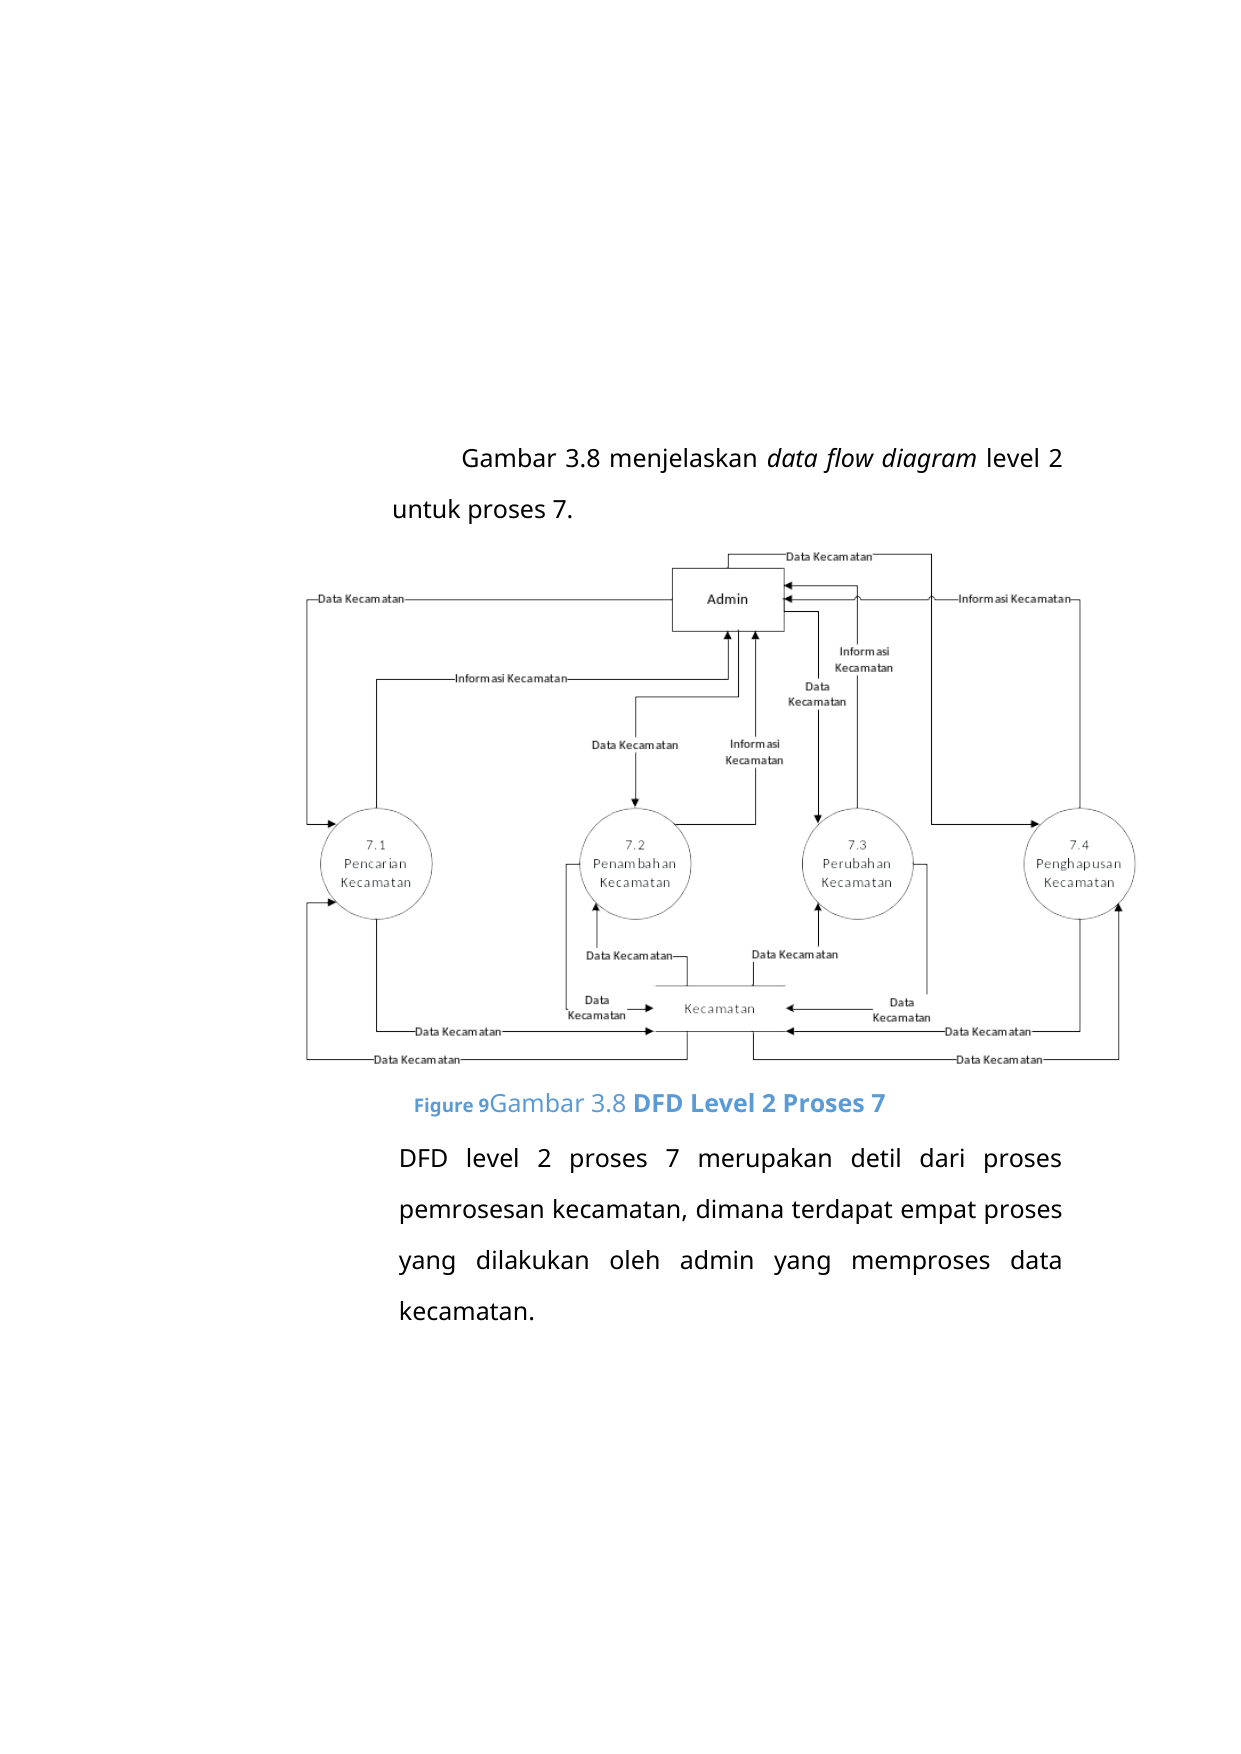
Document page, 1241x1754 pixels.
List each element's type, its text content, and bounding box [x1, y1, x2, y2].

text DFD level 2 proses 7 merupakan detil dari proses pemrosesan kecamatan, dimana terdapat empat proses yang dilakukan oleh admin yang memproses data kecamatan. [399, 1141, 1063, 1328]
text Figure 9Gambar 3.8 DFD Level 2 Proses 7 [236, 1086, 1063, 1120]
list Gambar 3.8 menjelaskan data flow diagram level 2 untuk proses 7. [392, 440, 1063, 526]
